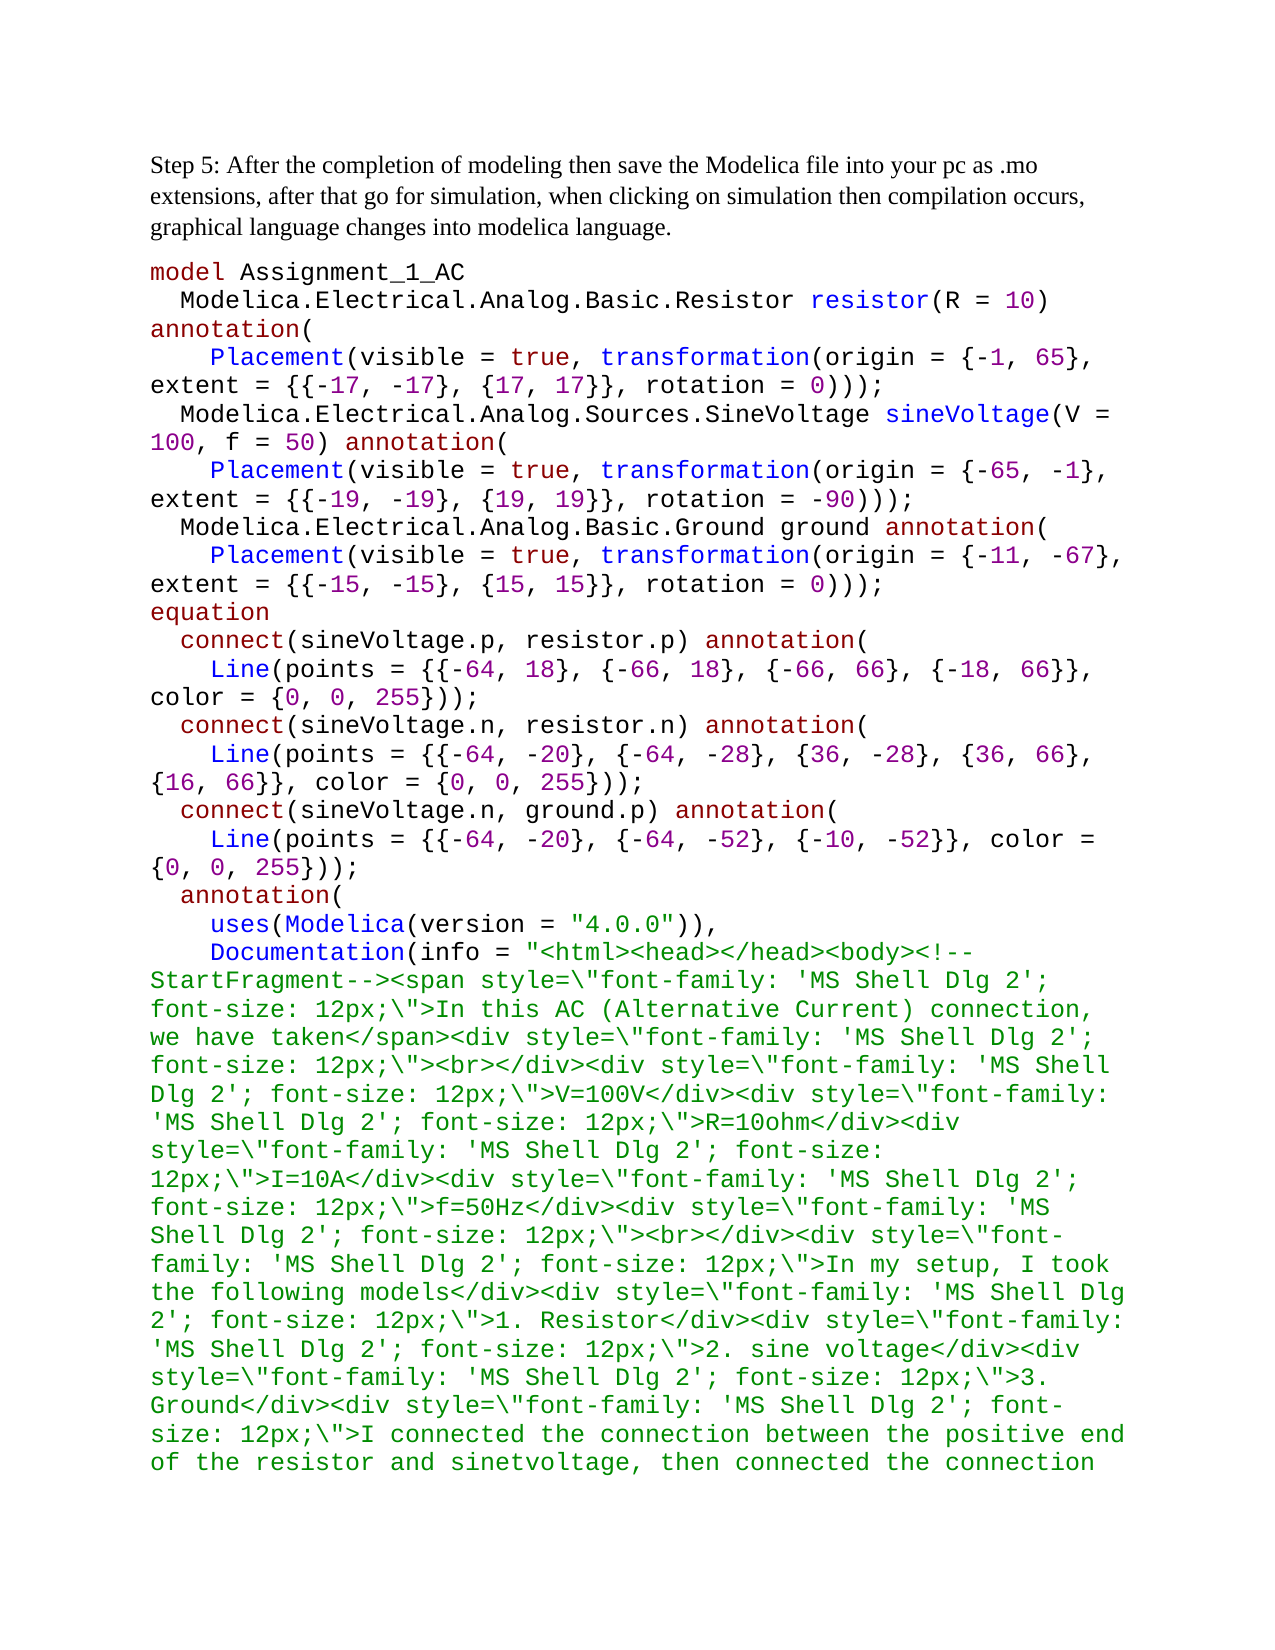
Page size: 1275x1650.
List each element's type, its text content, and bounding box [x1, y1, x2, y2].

text connect(sineVoltage.n, ground.p) annotation( [150, 798, 1125, 826]
text uses(Modelica(version = "4.0.0")), [150, 911, 1125, 940]
text Line(points = {{-64, -20}, {-64, -28}, {36, -28}, {36, 66}, {16, 66}}, color = {0, 0, 255})); [150, 741, 1125, 798]
text Placement(visible = true, transformation(origin = {-11, -67}, extent = {{-15, -15}, {15, 15}}, rotation = 0))); [150, 543, 1125, 600]
text Placement(visible = true, transformation(origin = {-65, -1}, extent = {{-19, -19}, {19, 19}}, rotation = -90))); [150, 458, 1125, 515]
text Line(points = {{-64, -20}, {-64, -52}, {-10, -52}}, color = {0, 0, 255})); [150, 826, 1125, 883]
text connect(sineVoltage.p, resistor.p) annotation( [150, 628, 1125, 656]
text connect(sineVoltage.n, resistor.n) annotation( [150, 713, 1125, 741]
text Modelica.Electrical.Analog.Basic.Ground ground annotation( [150, 515, 1125, 543]
text model Assignment_1_AC [150, 260, 1125, 288]
text Placement(visible = true, transformation(origin = {-1, 65}, extent = {{-17, -17}, {17, 17}}, rotation = 0))); [150, 345, 1125, 401]
text Modelica.Electrical.Analog.Sources.SineVoltage sineVoltage(V = 100, f = 50) annotation( [150, 401, 1125, 458]
text Line(points = {{-64, 18}, {-66, 18}, {-66, 66}, {-18, 66}}, color = {0, 0, 255})); [150, 656, 1125, 713]
text Modelica.Electrical.Analog.Basic.Resistor resistor(R = 10) annotation( [150, 288, 1125, 345]
text annotation( [150, 883, 1125, 911]
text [150, 940, 1125, 1478]
text equation [150, 600, 1125, 628]
text Step 5: After the completion of modeling then save the Modelica file into your pc as .mo extensions, after that go for simulation, when clicking on simulation then compilation occurs, graphical language changes into modelica language. [150, 150, 1125, 241]
